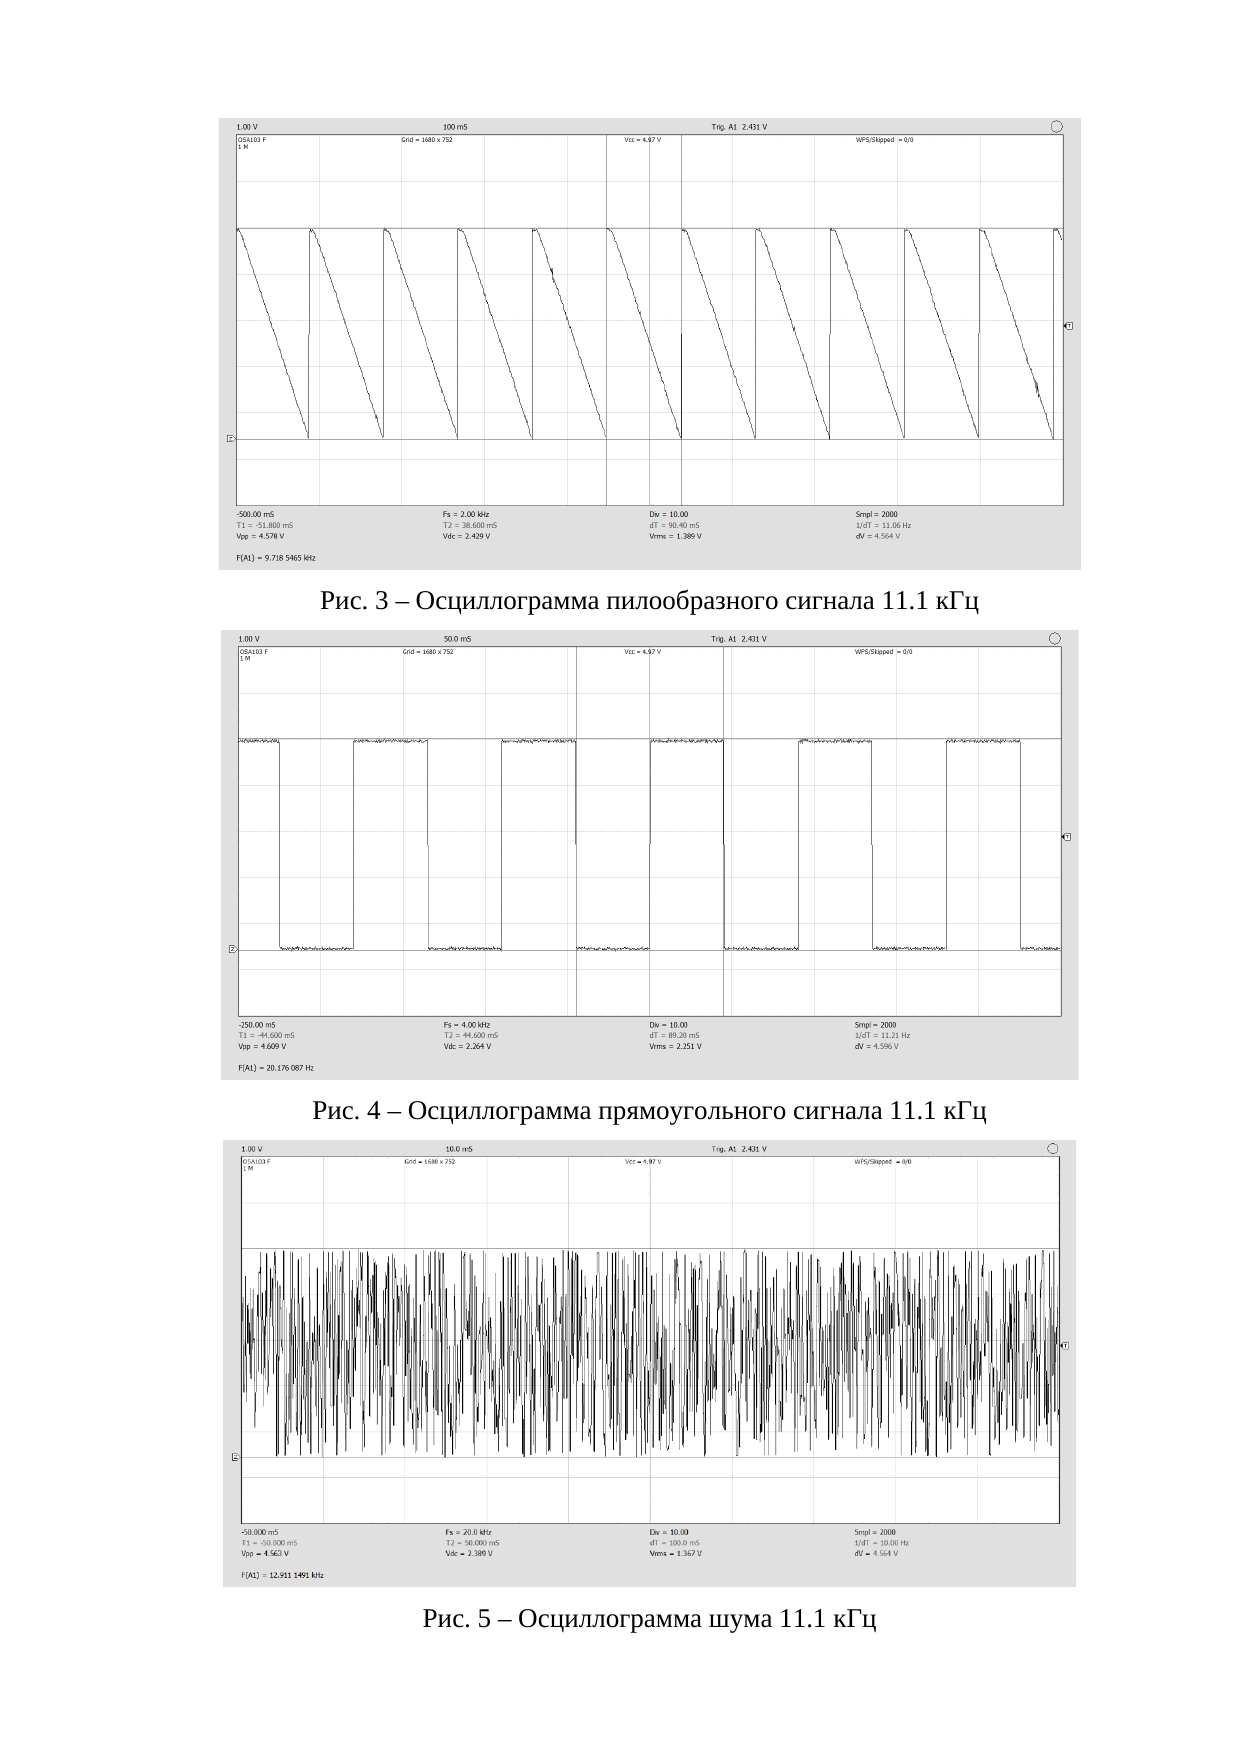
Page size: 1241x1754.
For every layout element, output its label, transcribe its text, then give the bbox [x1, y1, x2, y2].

text Рис. 3 – Осциллограмма пилообразного сигнала 11.1 кГц [177, 584, 1122, 616]
picture [218, 118, 1081, 570]
picture [220, 630, 1079, 1080]
picture [223, 1140, 1077, 1587]
text Рис. 5 – Осциллограмма шума 11.1 кГц [177, 1602, 1122, 1633]
text Рис. 4 – Осциллограмма прямоугольного сигнала 11.1 кГц [177, 1094, 1122, 1126]
